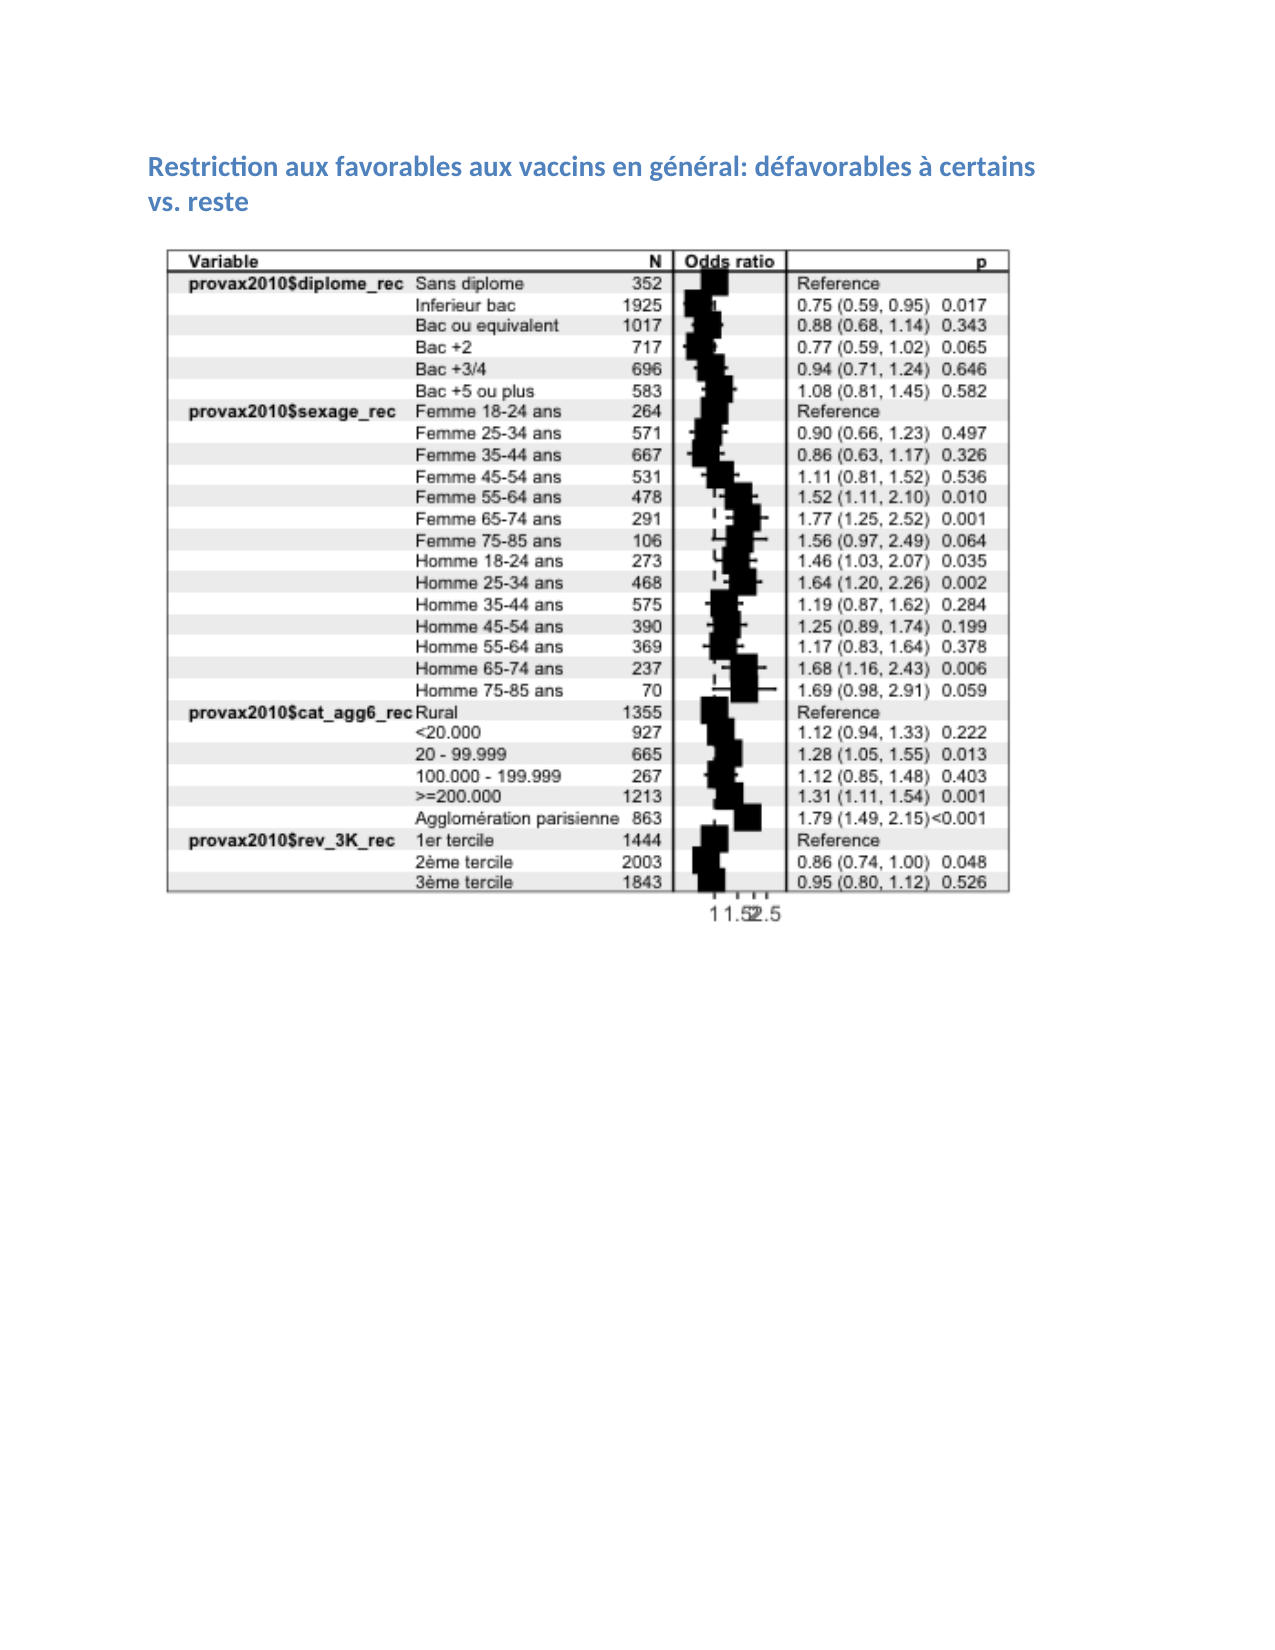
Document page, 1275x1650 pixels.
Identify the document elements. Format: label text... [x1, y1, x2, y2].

subtitle Restriction aux favorables aux vaccins en général: défavorables à certains vs. reste [148, 148, 1127, 219]
picture [147, 237, 1023, 938]
